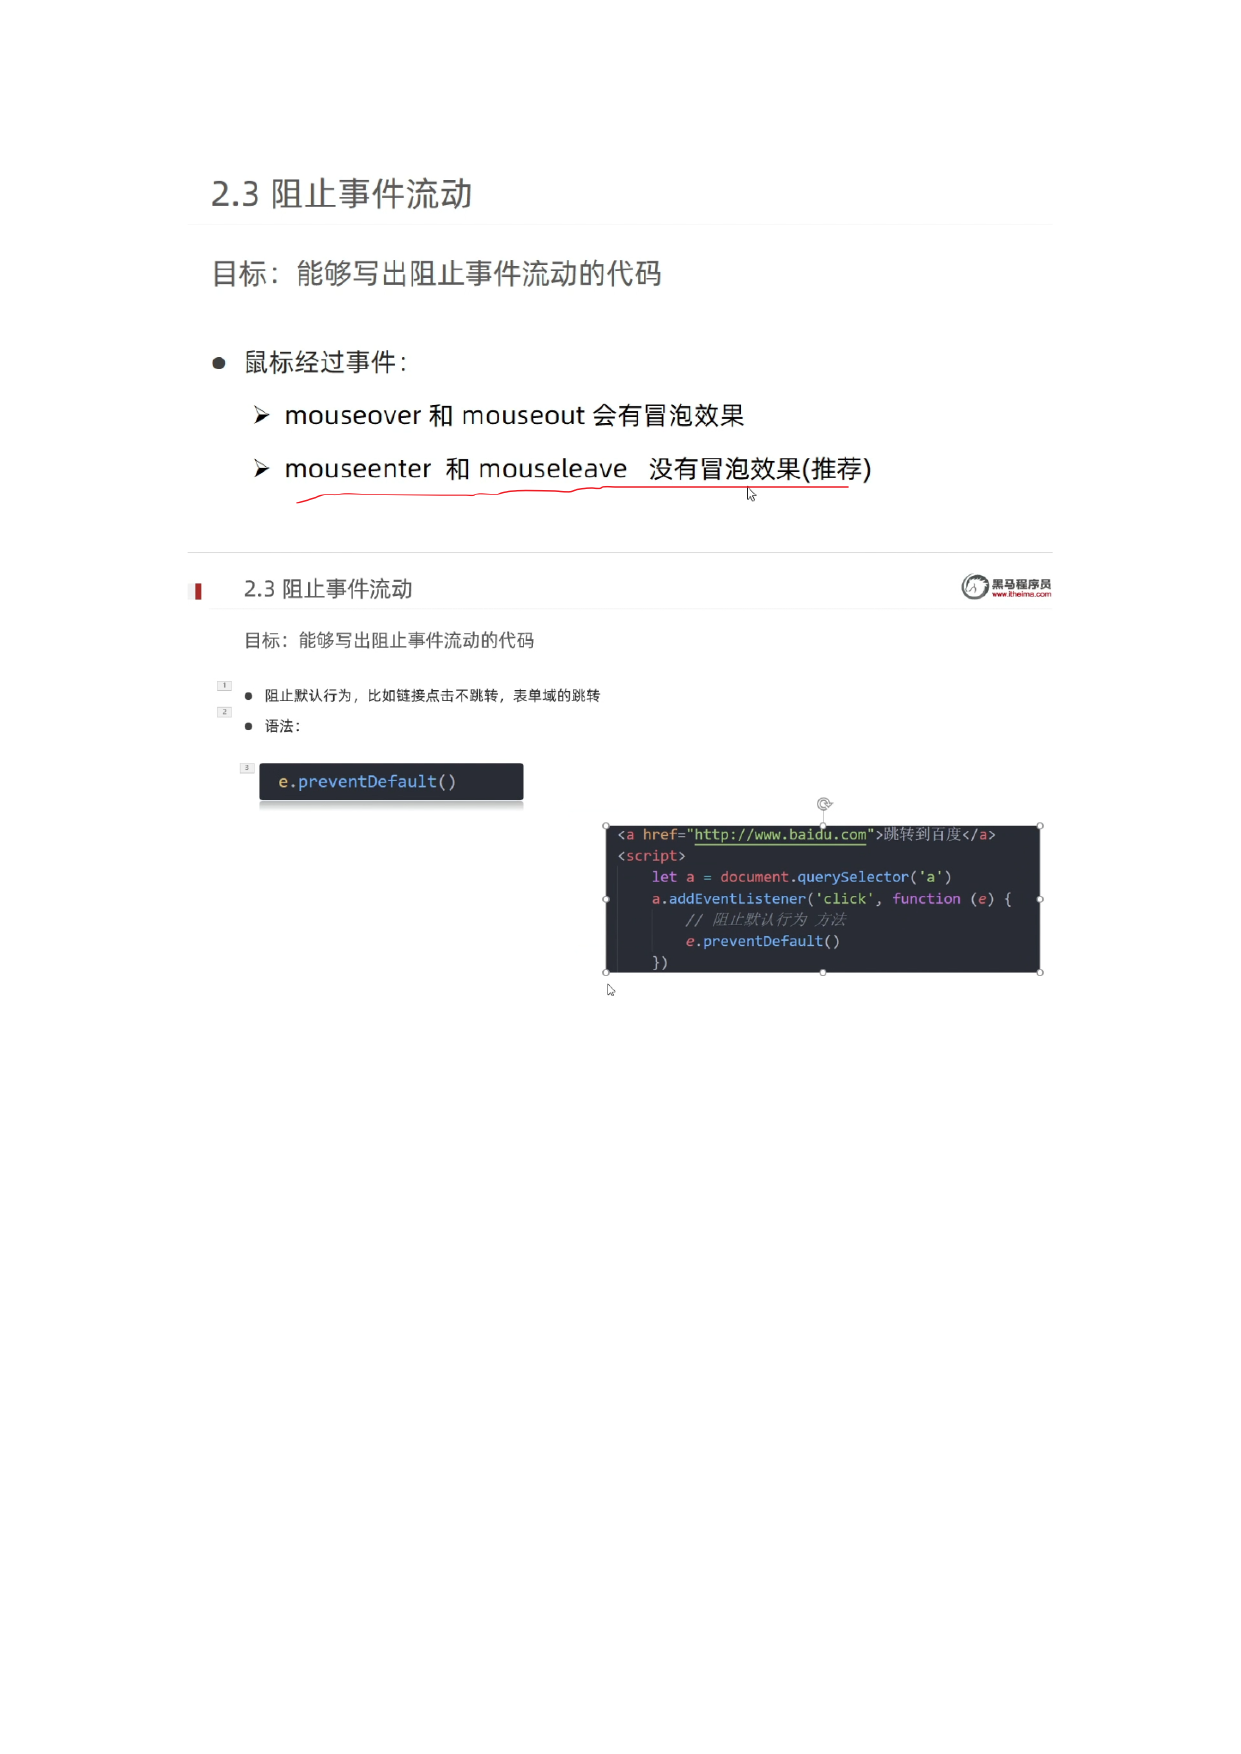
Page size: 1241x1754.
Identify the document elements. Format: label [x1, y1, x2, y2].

picture [187, 552, 1053, 1029]
picture [187, 162, 1053, 522]
